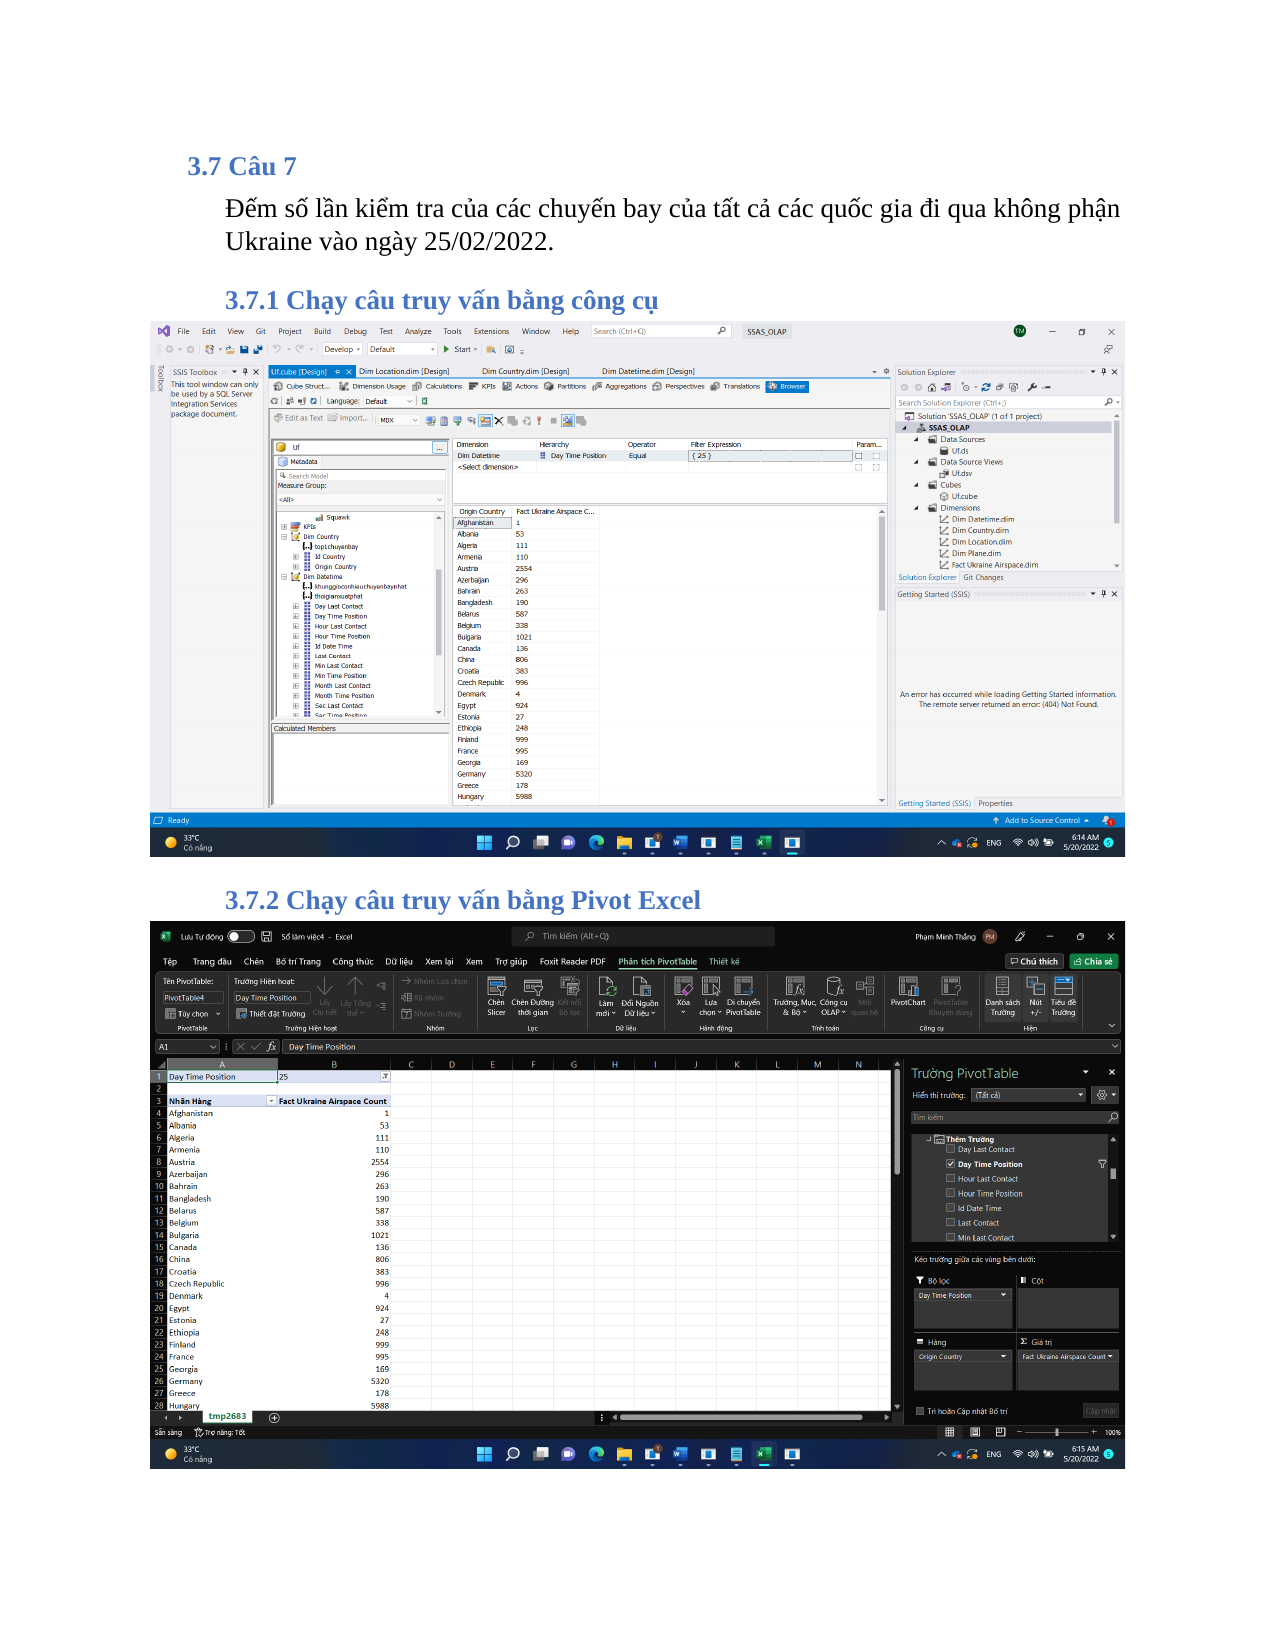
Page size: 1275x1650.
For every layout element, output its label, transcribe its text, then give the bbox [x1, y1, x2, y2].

subtitle 3.7.2 Chạy câu truy vấn bằng Pivot Excel [187, 884, 1125, 915]
subtitle 3.7 Câu 7 [150, 150, 1125, 181]
picture [150, 921, 1125, 1469]
subtitle 3.7.1 Chạy câu truy vấn bằng công cụ [187, 284, 1125, 315]
text Đếm số lần kiểm tra của các chuyến bay của tất cả các quốc gia đi qua không phận Ukraine vào ngày 25/02/2022. [225, 192, 1125, 257]
picture [150, 321, 1125, 857]
